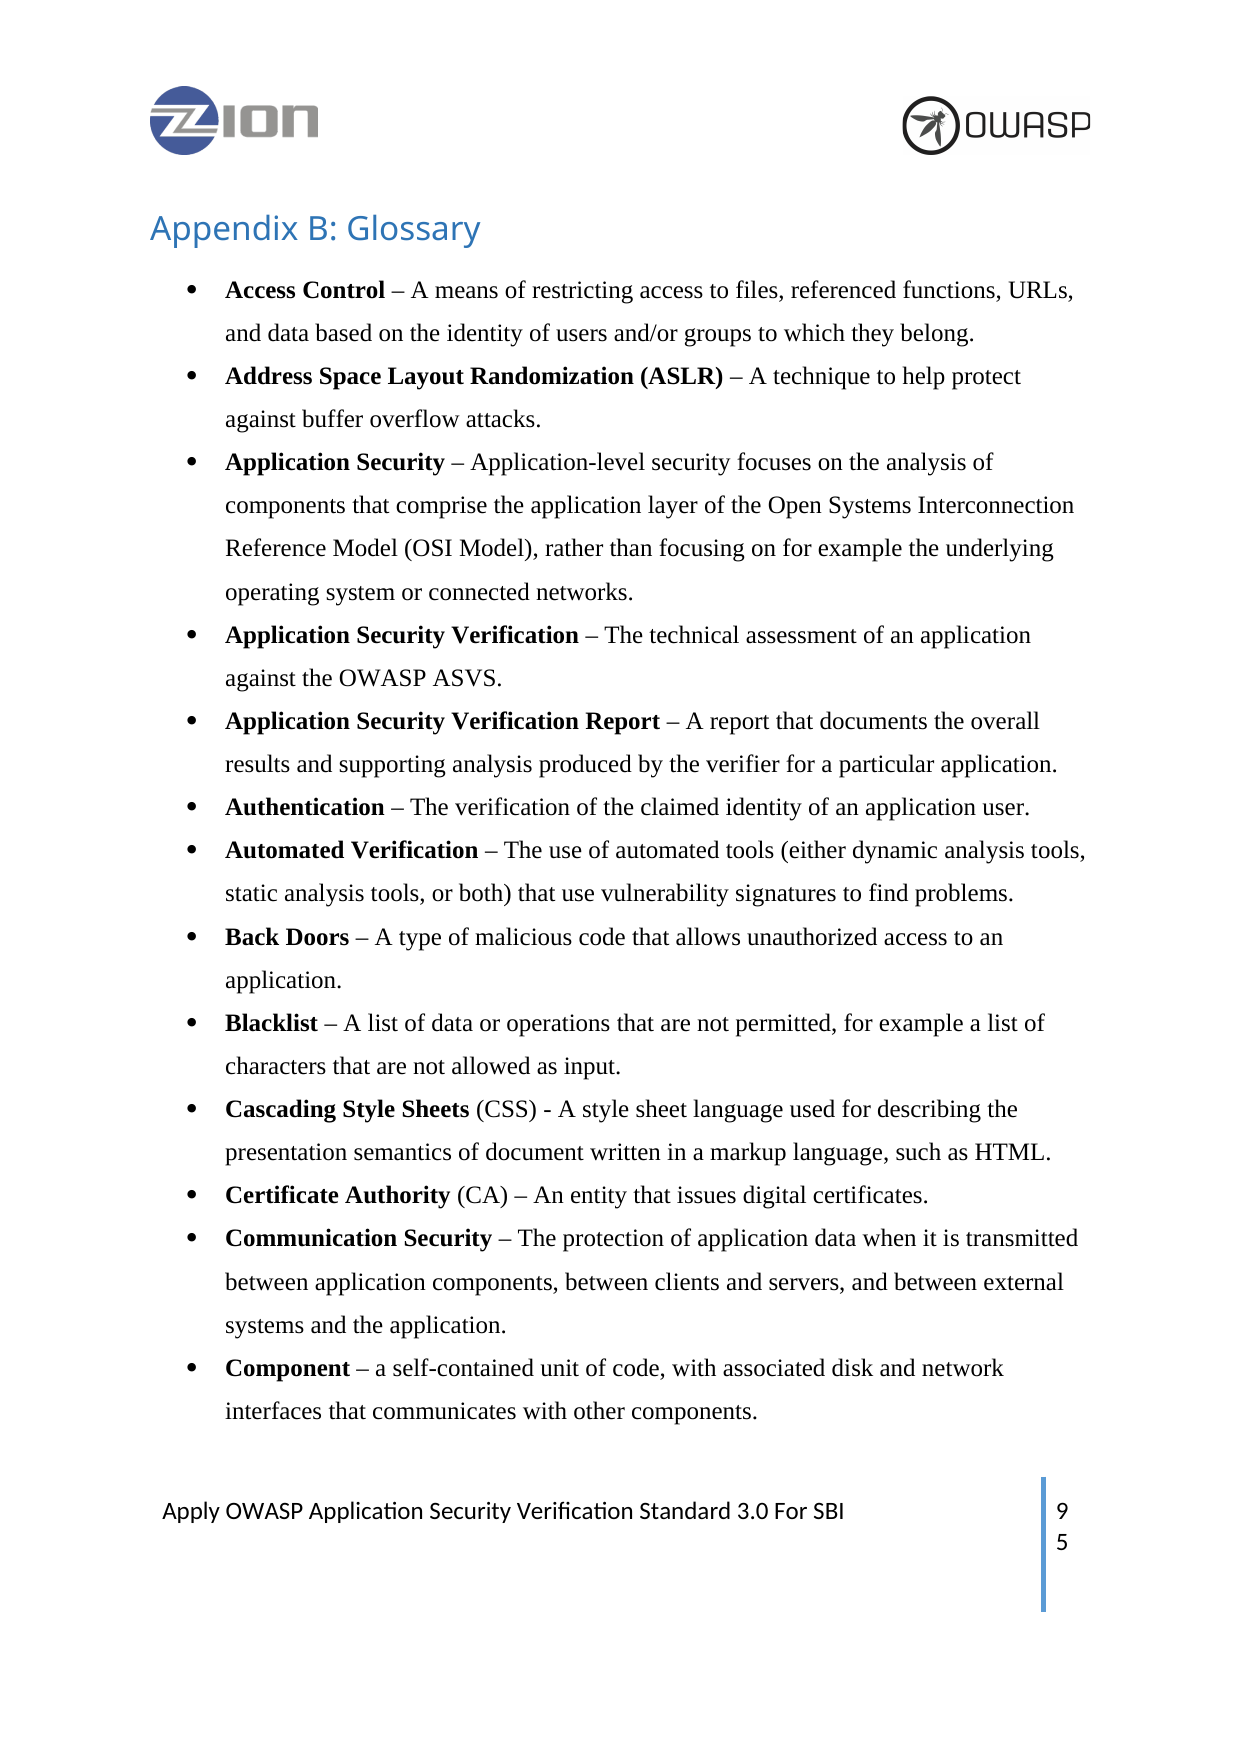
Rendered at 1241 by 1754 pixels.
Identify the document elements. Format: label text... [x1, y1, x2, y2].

list Application Security Verification – The technical assessment of an application against the OWASP ASVS. [187, 620, 1090, 692]
list Address Space Layout Randomization (ASLR) – A technique to help protect against buffer overflow attacks. [187, 361, 1090, 433]
list Component – a self-contained unit of code, with associated disk and network interfaces that communicates with other components. [187, 1353, 1090, 1425]
list Communication Security – The protection of application data when it is transmitted between application components, between clients and servers, and between external systems and the application. [187, 1223, 1090, 1338]
list Authentication – The verification of the claimed identity of an application user. [187, 792, 1090, 821]
list Back Doors – A type of malicious code that allows unauthorized access to an application. [187, 922, 1090, 993]
list Cascading Style Sheets (CSS) - A style sheet language used for describing the presentation semantics of document written in a markup language, such as HTML. [187, 1094, 1090, 1166]
list Blacklist – A list of data or operations that are not permitted, for example a list of characters that are not allowed as input. [187, 1008, 1090, 1080]
picture [902, 96, 1091, 155]
list Certificate Authority (CA) – An entity that issues digital certificates. [187, 1180, 1090, 1209]
list Application Security Verification Report – A report that documents the overall results and supporting analysis produced by the verifier for a particular application. [187, 706, 1090, 778]
list Automated Verification – The use of automated tools (either dynamic analysis tools, static analysis tools, or both) that use vulnerability signatures to find problems. [187, 835, 1090, 907]
list Access Control – A means of restricting access to files, referenced functions, URLs, and data based on the identity of users and/or groups to which they belong. [187, 275, 1090, 347]
picture [150, 86, 318, 155]
list Application Security – Application-level security focuses on the analysis of components that comprise the application layer of the Open Systems Interconnection Reference Model (OSI Model), rather than focusing on for example the underlying operating system or connected networks. [187, 447, 1090, 605]
subtitle Appendix B: Glossary [150, 204, 1090, 250]
